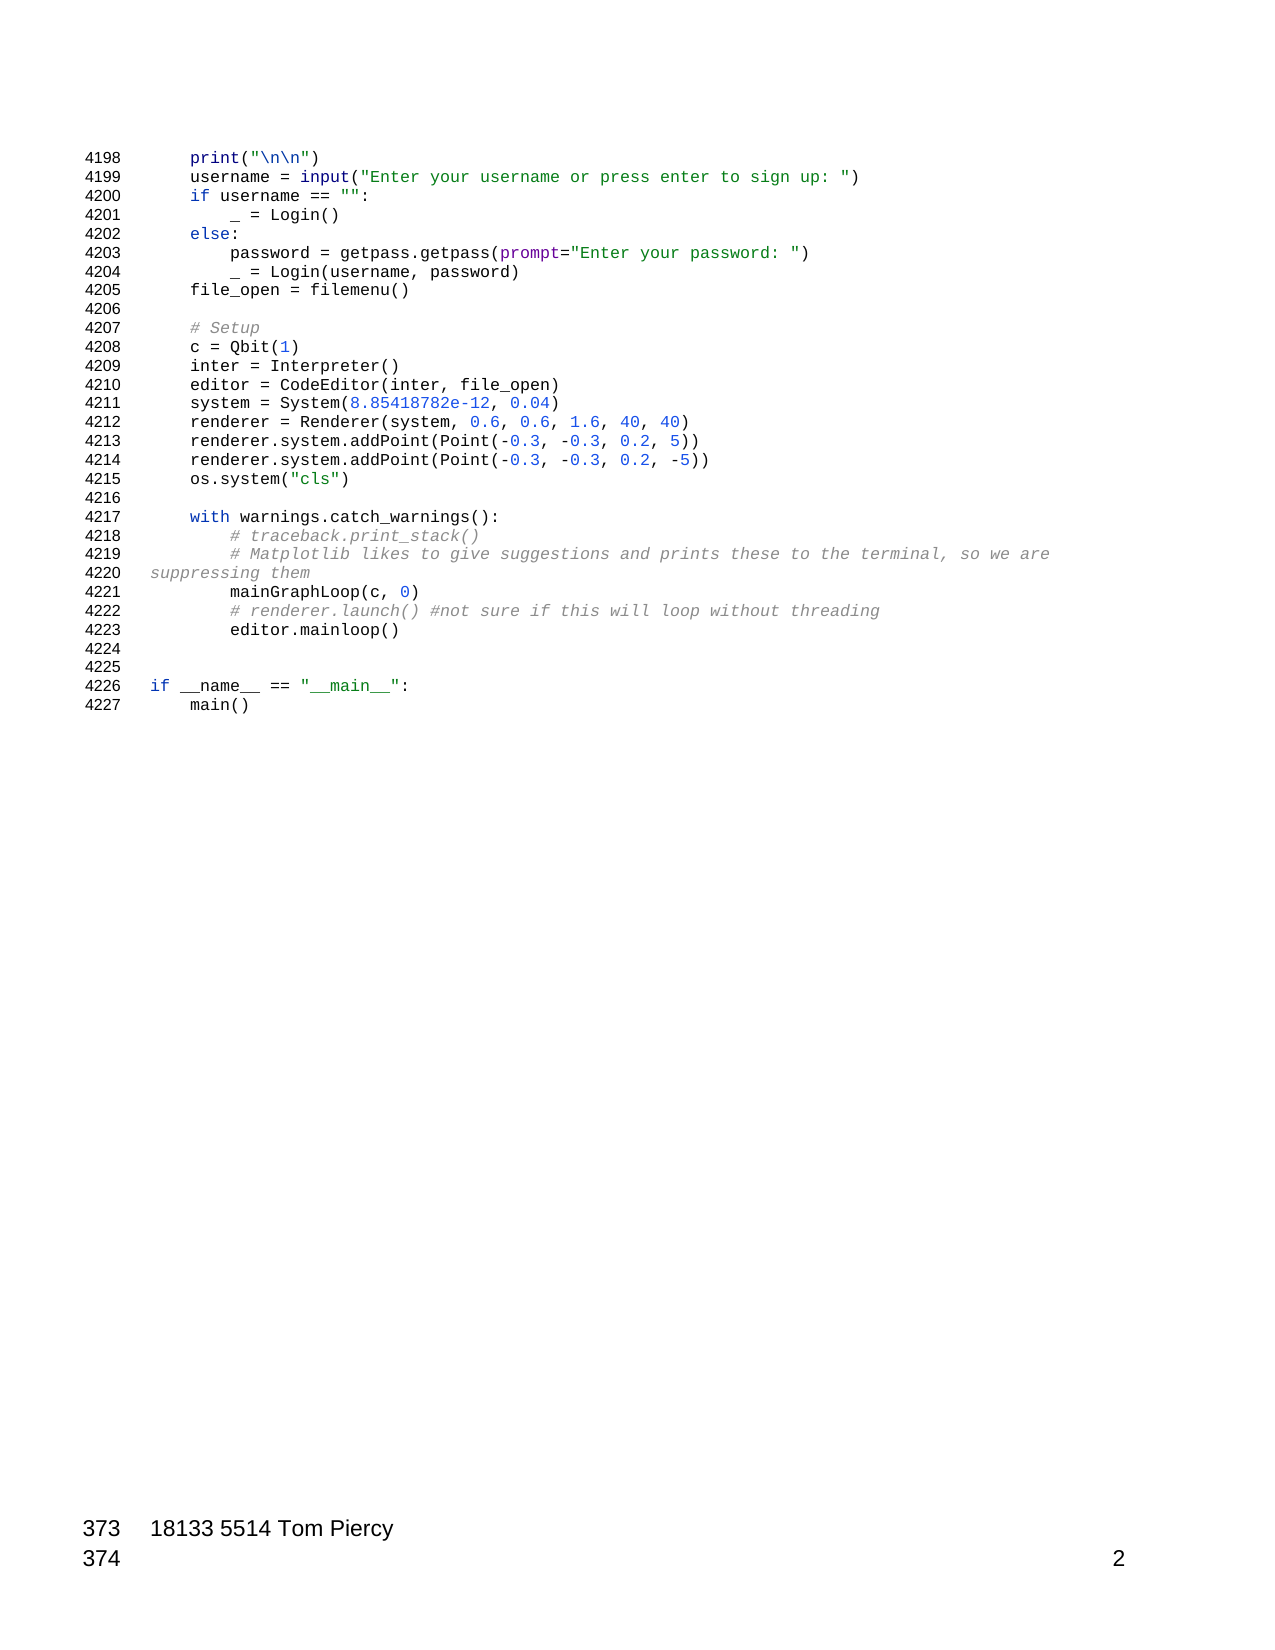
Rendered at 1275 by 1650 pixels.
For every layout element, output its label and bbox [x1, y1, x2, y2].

text [150, 150, 1125, 716]
